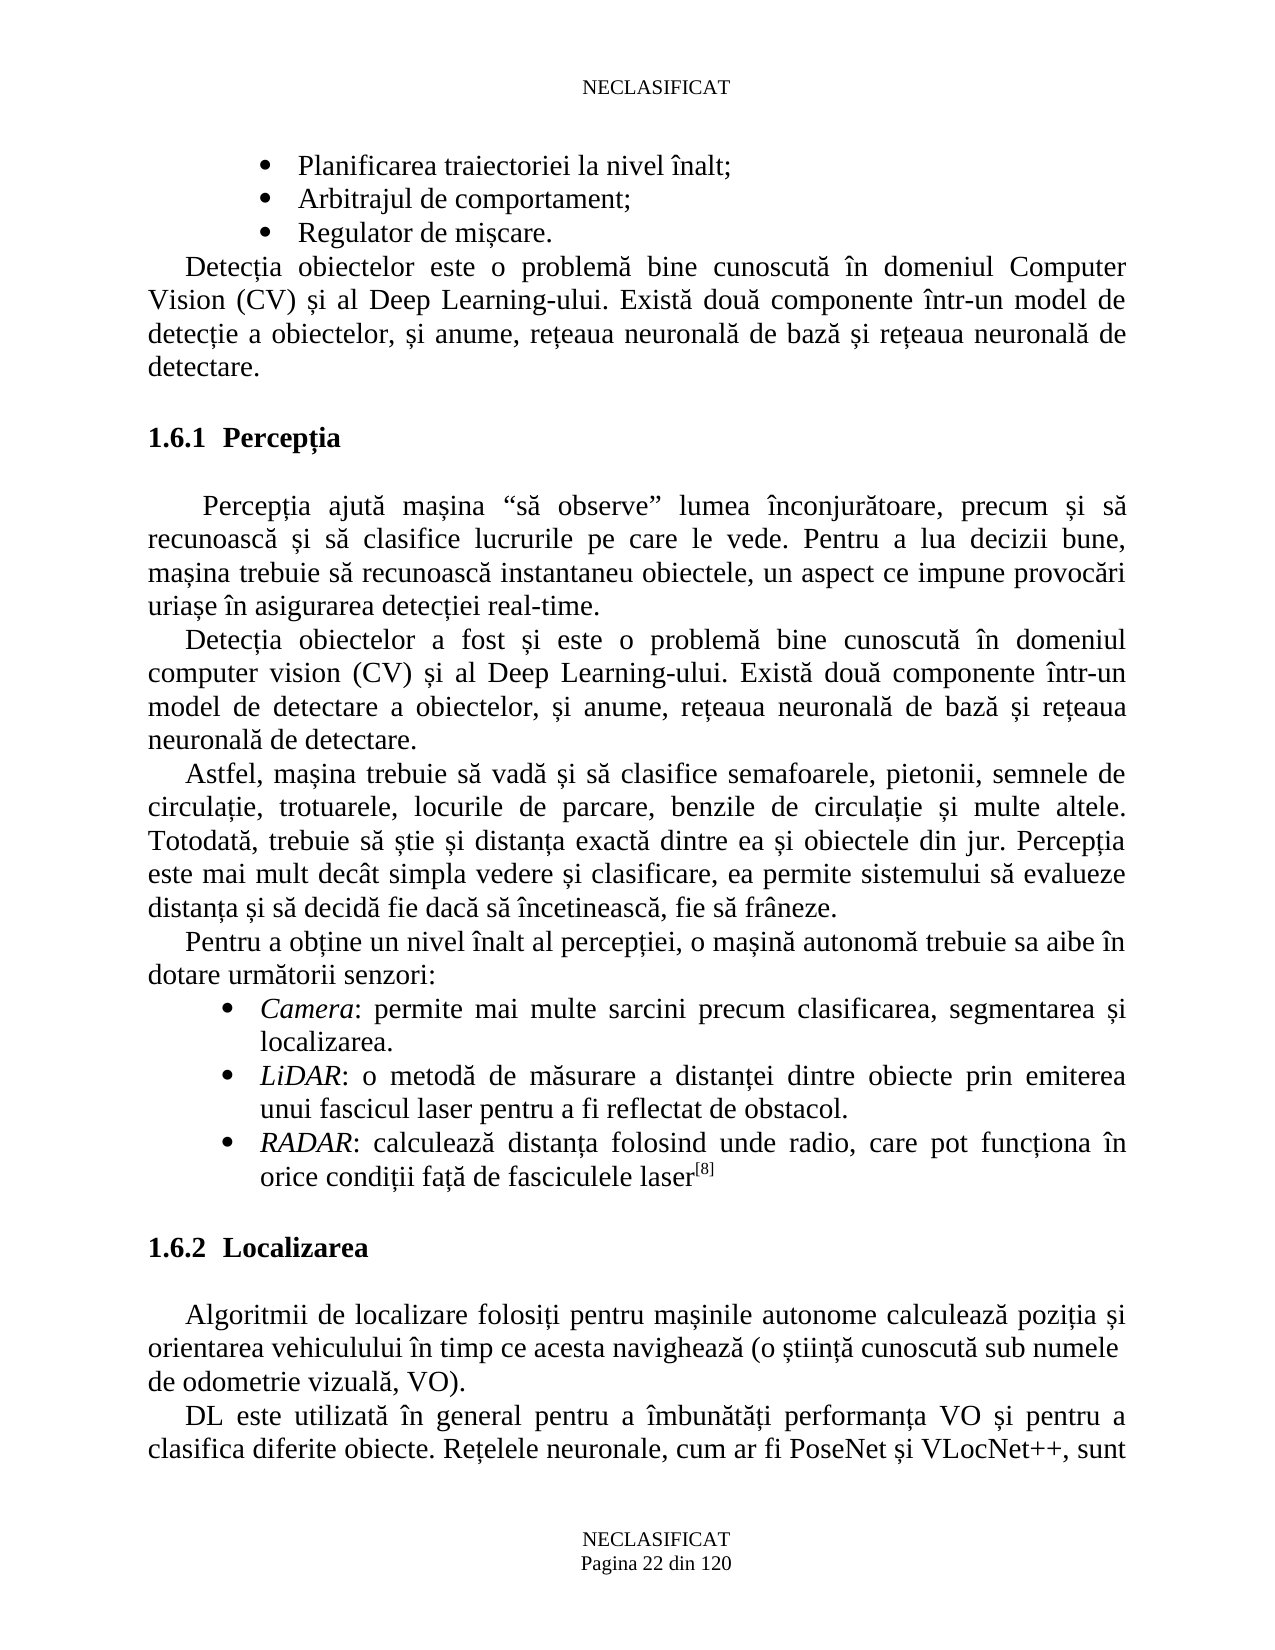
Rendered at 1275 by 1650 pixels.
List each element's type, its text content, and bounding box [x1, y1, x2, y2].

text Detecția obiectelor este o problemă bine cunoscută în domeniul Computer Vision (CV) și al Deep Learning-ului. Există două componente într-un model de detecție a obiectelor, și anume, rețeaua neuronală de bază și rețeaua neuronală de detectare. [148, 249, 1127, 383]
subtitle Percepția [148, 421, 1127, 454]
list LiDAR: o metodă de măsurare a distanței dintre obiecte prin emiterea unui fascicul laser pentru a fi reflectat de obstacol. [222, 1058, 1127, 1125]
list RADAR: calculează distanța folosind unde radio, care pot funcționa în orice condiții față de fasciculele laser [222, 1125, 1127, 1192]
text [148, 1398, 1127, 1465]
list Arbitrajul de comportament; [260, 181, 1127, 215]
list Regulator de mișcare. [260, 215, 1127, 249]
text Percepția ajută mașina “să observe” lumea înconjurătoare, precum și să recunoască și să clasifice lucrurile pe care le vede. Pentru a lua decizii bune, mașina trebuie să recunoască instantaneu obiectele, un aspect ce impune provocări uriașe în asigurarea detecției real-time. [148, 488, 1127, 622]
subtitle Localizarea [148, 1230, 1127, 1263]
list Camera: permite mai multe sarcini precum clasificarea, segmentarea și localizarea. [222, 991, 1127, 1058]
text Algoritmii de localizare folosiți pentru mașinile autonome calculează poziția și orientarea vehiculului în timp ce acesta navighează (o știință cunoscută sub numele [148, 1297, 1127, 1364]
list Planificarea traiectoriei la nivel înalt; [260, 148, 1127, 181]
text de odometrie vizuală, VO). [148, 1364, 1127, 1398]
text Astfel, mașina trebuie să vadă și să clasifice semafoarele, pietonii, semnele de circulație, trotuarele, locurile de parcare, benzile de circulație și multe altele. Totodată, trebuie să știe și distanța exactă dintre ea și obiectele din jur. Percepția este mai mult decât simpla vedere și clasificare, ea permite sistemului să evalueze distanța și să decidă fie dacă să încetinească, fie să frâneze. [148, 756, 1127, 924]
text Pentru a obține un nivel înalt al percepției, o mașină autonomă trebuie sa aibe în dotare următorii senzori: [148, 924, 1127, 991]
text Detecția obiectelor a fost și este o problemă bine cunoscută în domeniul computer vision (CV) și al Deep Learning-ului. Există două componente într-un model de detectare a obiectelor, și anume, rețeaua neuronală de bază și rețeaua neuronală de detectare. [148, 622, 1127, 756]
